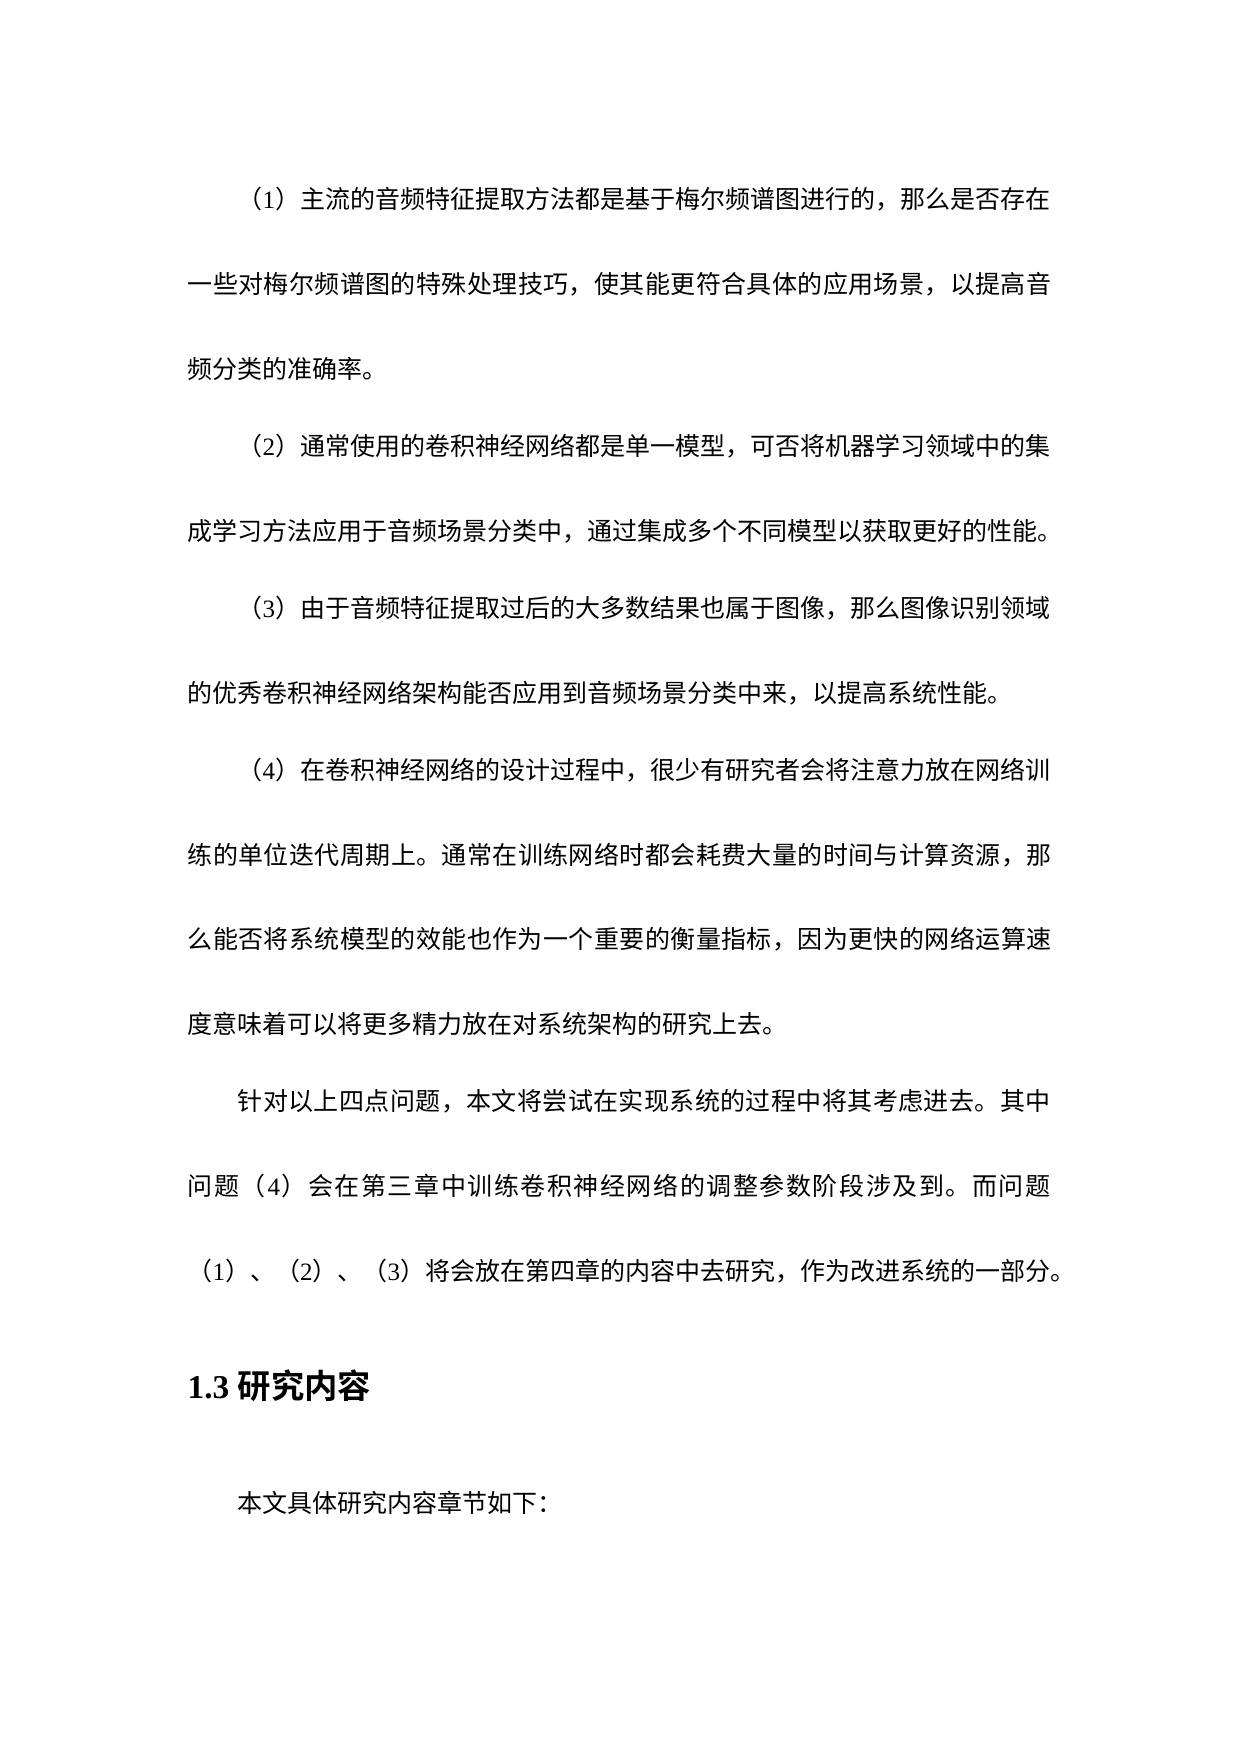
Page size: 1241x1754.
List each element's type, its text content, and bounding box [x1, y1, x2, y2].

text 针对以上四点问题，本文将尝试在实现系统的过程中将其考虑进去。其中问题（4）会在第三章中训练卷积神经网络的调整参数阶段涉及到。而问题（1）、（2）、（3）将会放在第四章的内容中去研究，作为改进系统的一部分。 [187, 1066, 1053, 1304]
text 本文具体研究内容章节如下： [187, 1467, 1053, 1535]
text （1）主流的音频特征提取方法都是基于梅尔频谱图进行的，那么是否存在一些对梅尔频谱图的特殊处理技巧，使其能更符合具体的应用场景，以提高音频分类的准确率。 [187, 164, 1053, 402]
text （2）通常使用的卷积神经网络都是单一模型，可否将机器学习领域中的集成学习方法应用于音频场景分类中，通过集成多个不同模型以获取更好的性能。 [187, 411, 1053, 563]
subtitle 1.3 研究内容 [187, 1350, 1053, 1418]
text （4）在卷积神经网络的设计过程中，很少有研究者会将注意力放在网络训练的单位迭代周期上。通常在训练网络时都会耗费大量的时间与计算资源，那么能否将系统模型的效能也作为一个重要的衡量指标，因为更快的网络运算速度意味着可以将更多精力放在对系统架构的研究上去。 [187, 734, 1053, 1057]
text （3）由于音频特征提取过后的大多数结果也属于图像，那么图像识别领域的优秀卷积神经网络架构能否应用到音频场景分类中来，以提高系统性能。 [187, 572, 1053, 725]
